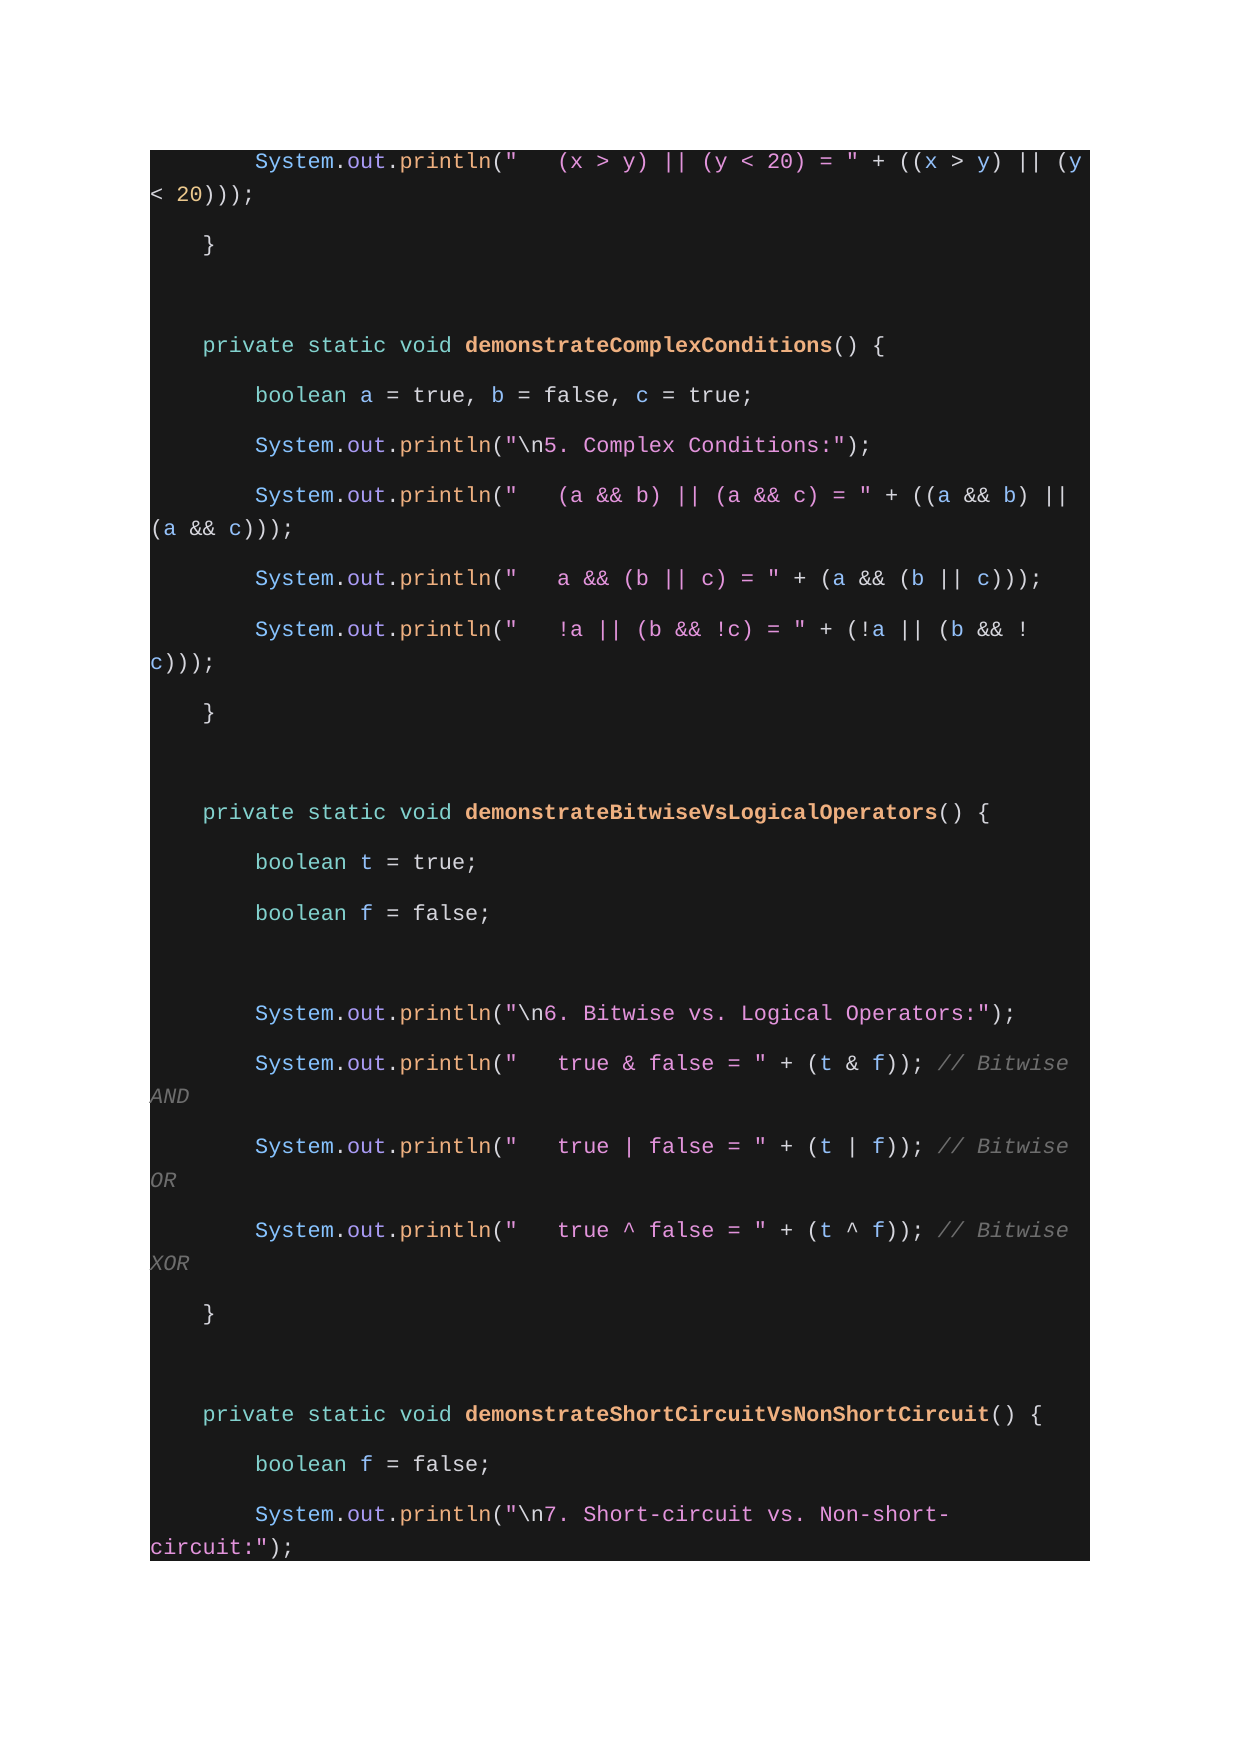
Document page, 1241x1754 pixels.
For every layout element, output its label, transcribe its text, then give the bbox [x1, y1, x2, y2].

text System.out.println(" (x > y) || (y < 20) = " + ((x > y) || (y < 20))); [150, 150, 1090, 208]
text boolean f = false; [150, 902, 1090, 926]
text System.out.println(" (a && b) || (a && c) = " + ((a && b) || (a && c))); [150, 484, 1090, 542]
text } [150, 233, 1090, 258]
text private static void demonstrateBitwiseVsLogicalOperators() { [150, 801, 1090, 826]
text System.out.println("\n6. Bitwise vs. Logical Operators:"); [150, 1002, 1090, 1027]
text System.out.println(" !a || (b && !c) = " + (!a || (b && !c))); [150, 618, 1090, 676]
text System.out.println(" true | false = " + (t | f)); // Bitwise OR [150, 1136, 1090, 1194]
text System.out.println(" a && (b || c) = " + (a && (b || c))); [150, 568, 1090, 592]
text private static void demonstrateShortCircuitVsNonShortCircuit() { [150, 1403, 1090, 1428]
text System.out.println("\n5. Complex Conditions:"); [150, 434, 1090, 459]
text System.out.println(" true ^ false = " + (t ^ f)); // Bitwise XOR [150, 1219, 1090, 1277]
text boolean a = true, b = false, c = true; [150, 384, 1090, 409]
text private static void demonstrateComplexConditions() { [150, 334, 1090, 358]
text } [150, 1303, 1090, 1327]
text } [150, 701, 1090, 726]
text boolean t = true; [150, 852, 1090, 876]
text boolean f = false; [150, 1453, 1090, 1478]
text System.out.println("\n7. Short-circuit vs. Non-short-circuit:"); [150, 1503, 1090, 1561]
text System.out.println(" true & false = " + (t & f)); // Bitwise AND [150, 1052, 1090, 1110]
